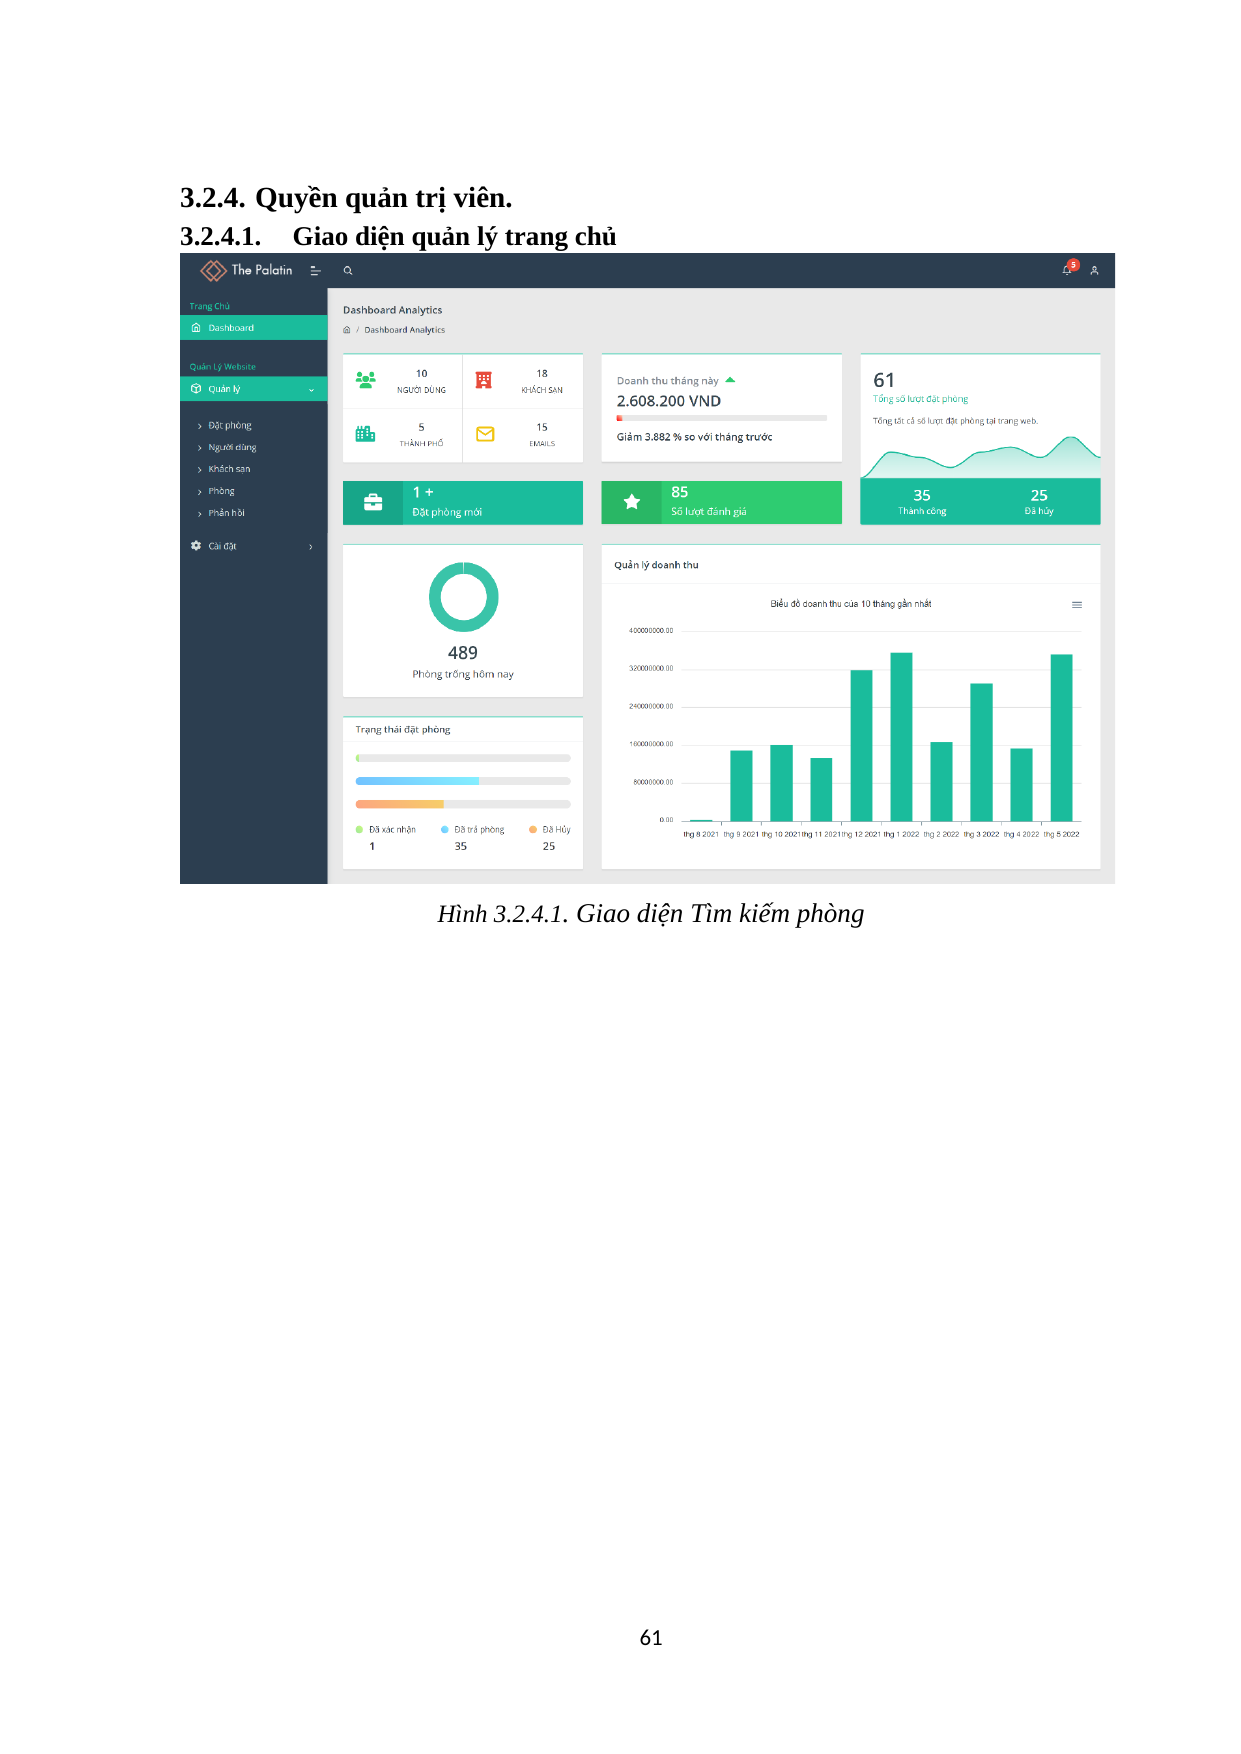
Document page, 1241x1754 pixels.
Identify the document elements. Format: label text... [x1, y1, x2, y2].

subtitle Giao diện quản lý trang chủ [180, 220, 1122, 251]
subtitle Quyền quản trị viên. [180, 180, 1122, 213]
text Hình 3.2.4.1. Giao diện Tìm kiếm phòng [180, 897, 1122, 928]
picture [180, 253, 1116, 884]
